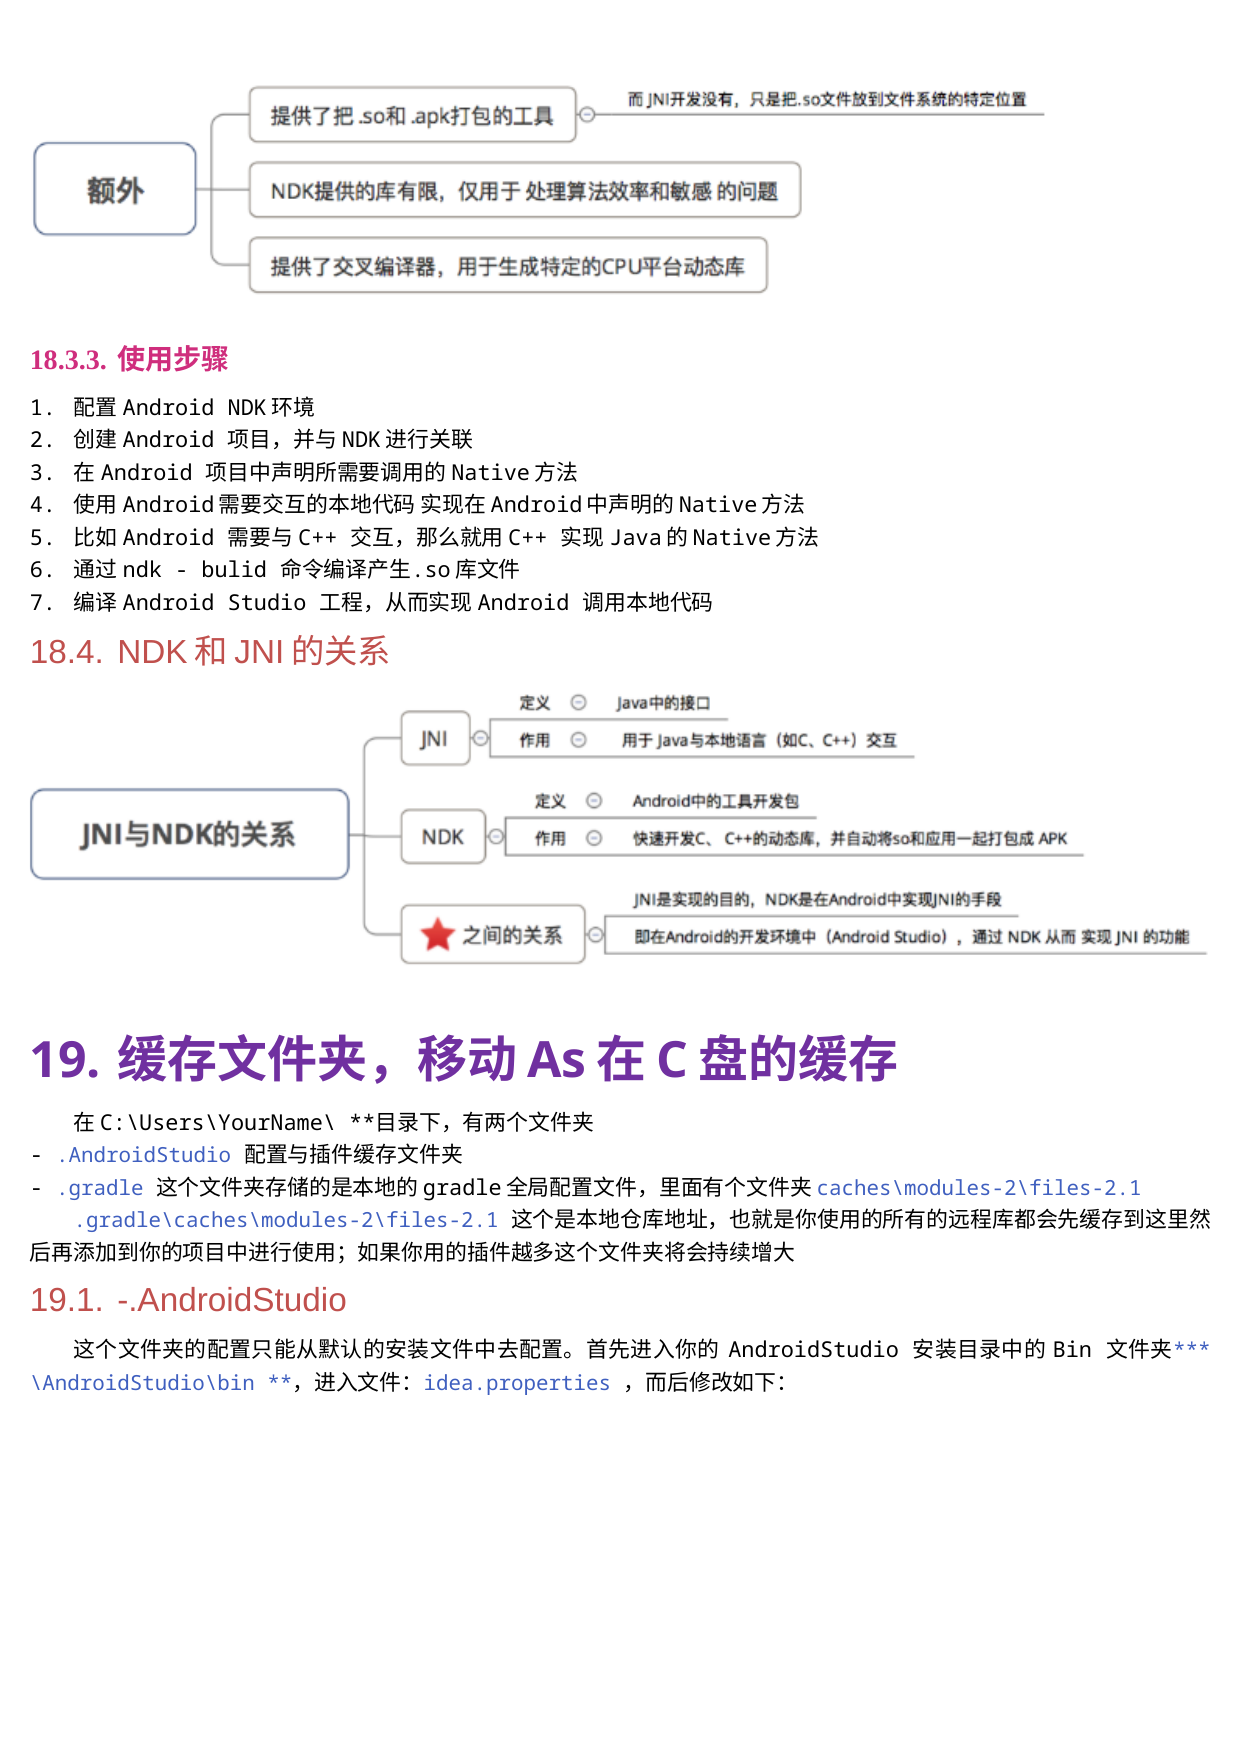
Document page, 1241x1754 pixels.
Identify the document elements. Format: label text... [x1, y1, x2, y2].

subtitle 使用步骤 [29, 324, 1211, 389]
subtitle -.AndroidStudio [29, 1267, 1211, 1332]
list 通过 ndk - bulid 命令编译产生.so库文件 [29, 552, 1211, 584]
text 这个文件夹的配置只能从默认的安装文件中去配置。首先进入你的 AndroidStudio 安装目录中的 Bin 文件夹*** \AndroidStudio\bin **，进入文件：idea.properties ，而后修改如下： [29, 1332, 1211, 1397]
text .gradle\caches\modules-2\files-2.1 这个是本地仓库地址，也就是你使用的所有的远程库都会先缓存到这里然后再添加到你的项目中进行使用；如果你用的插件越多这个文件夹将会持续增大 [29, 1202, 1211, 1267]
picture [29, 682, 1211, 983]
list 比如 Android 需要与 C++ 交互，那么就用C++ 实现 Java的Native方法 [29, 519, 1211, 552]
text - .AndroidStudio 配置与插件缓存文件夹 [29, 1137, 1211, 1169]
list 配置 Android NDK环境 [29, 389, 1211, 422]
text 在C:\Users\YourName\ **目录下，有两个文件夹 [29, 1104, 1211, 1137]
picture [29, 64, 1045, 301]
list 创建 Android 项目，并与 NDK进行关联 [29, 422, 1211, 454]
list 编译 Android Studio 工程，从而实现 Android 调用本地代码 [29, 584, 1211, 617]
list 使用 Android需要交互的本地代码 实现在Android中声明的Native方法 [29, 487, 1211, 519]
text - .gradle 这个文件夹存储的是本地的gradle全局配置文件，里面有个文件夹caches\modules-2\files-2.1 [29, 1169, 1211, 1202]
subtitle NDK和JNI的关系 [29, 617, 1211, 682]
subtitle 缓存文件夹，移动As在C盘的缓存 [29, 1007, 1211, 1104]
list 在 Android 项目中声明所需要调用的 Native方法 [29, 454, 1211, 487]
